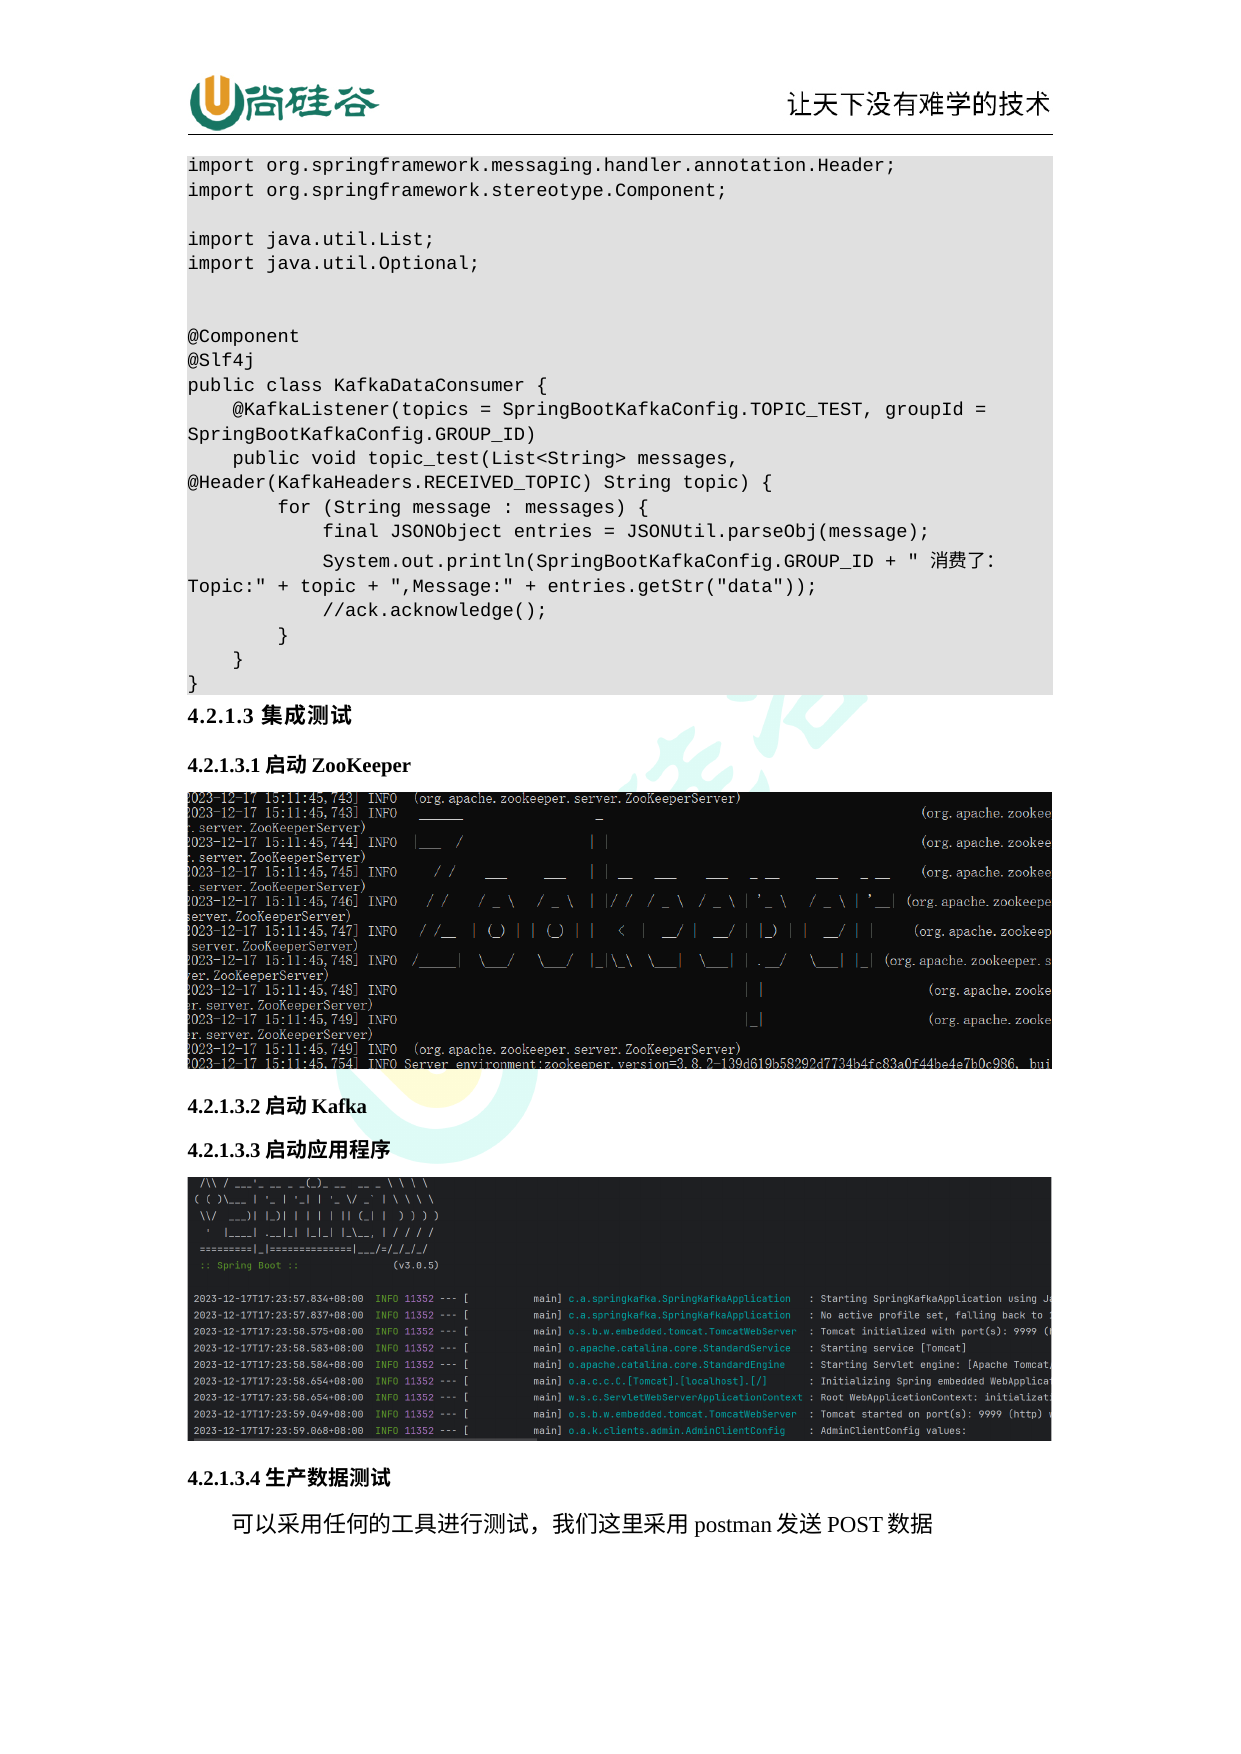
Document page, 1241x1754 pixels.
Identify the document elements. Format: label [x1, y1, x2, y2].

picture [187, 1177, 1052, 1441]
picture [187, 73, 1053, 132]
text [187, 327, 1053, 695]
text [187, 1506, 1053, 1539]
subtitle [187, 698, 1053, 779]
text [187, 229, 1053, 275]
picture [187, 792, 1052, 1069]
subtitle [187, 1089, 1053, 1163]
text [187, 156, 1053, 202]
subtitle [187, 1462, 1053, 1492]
